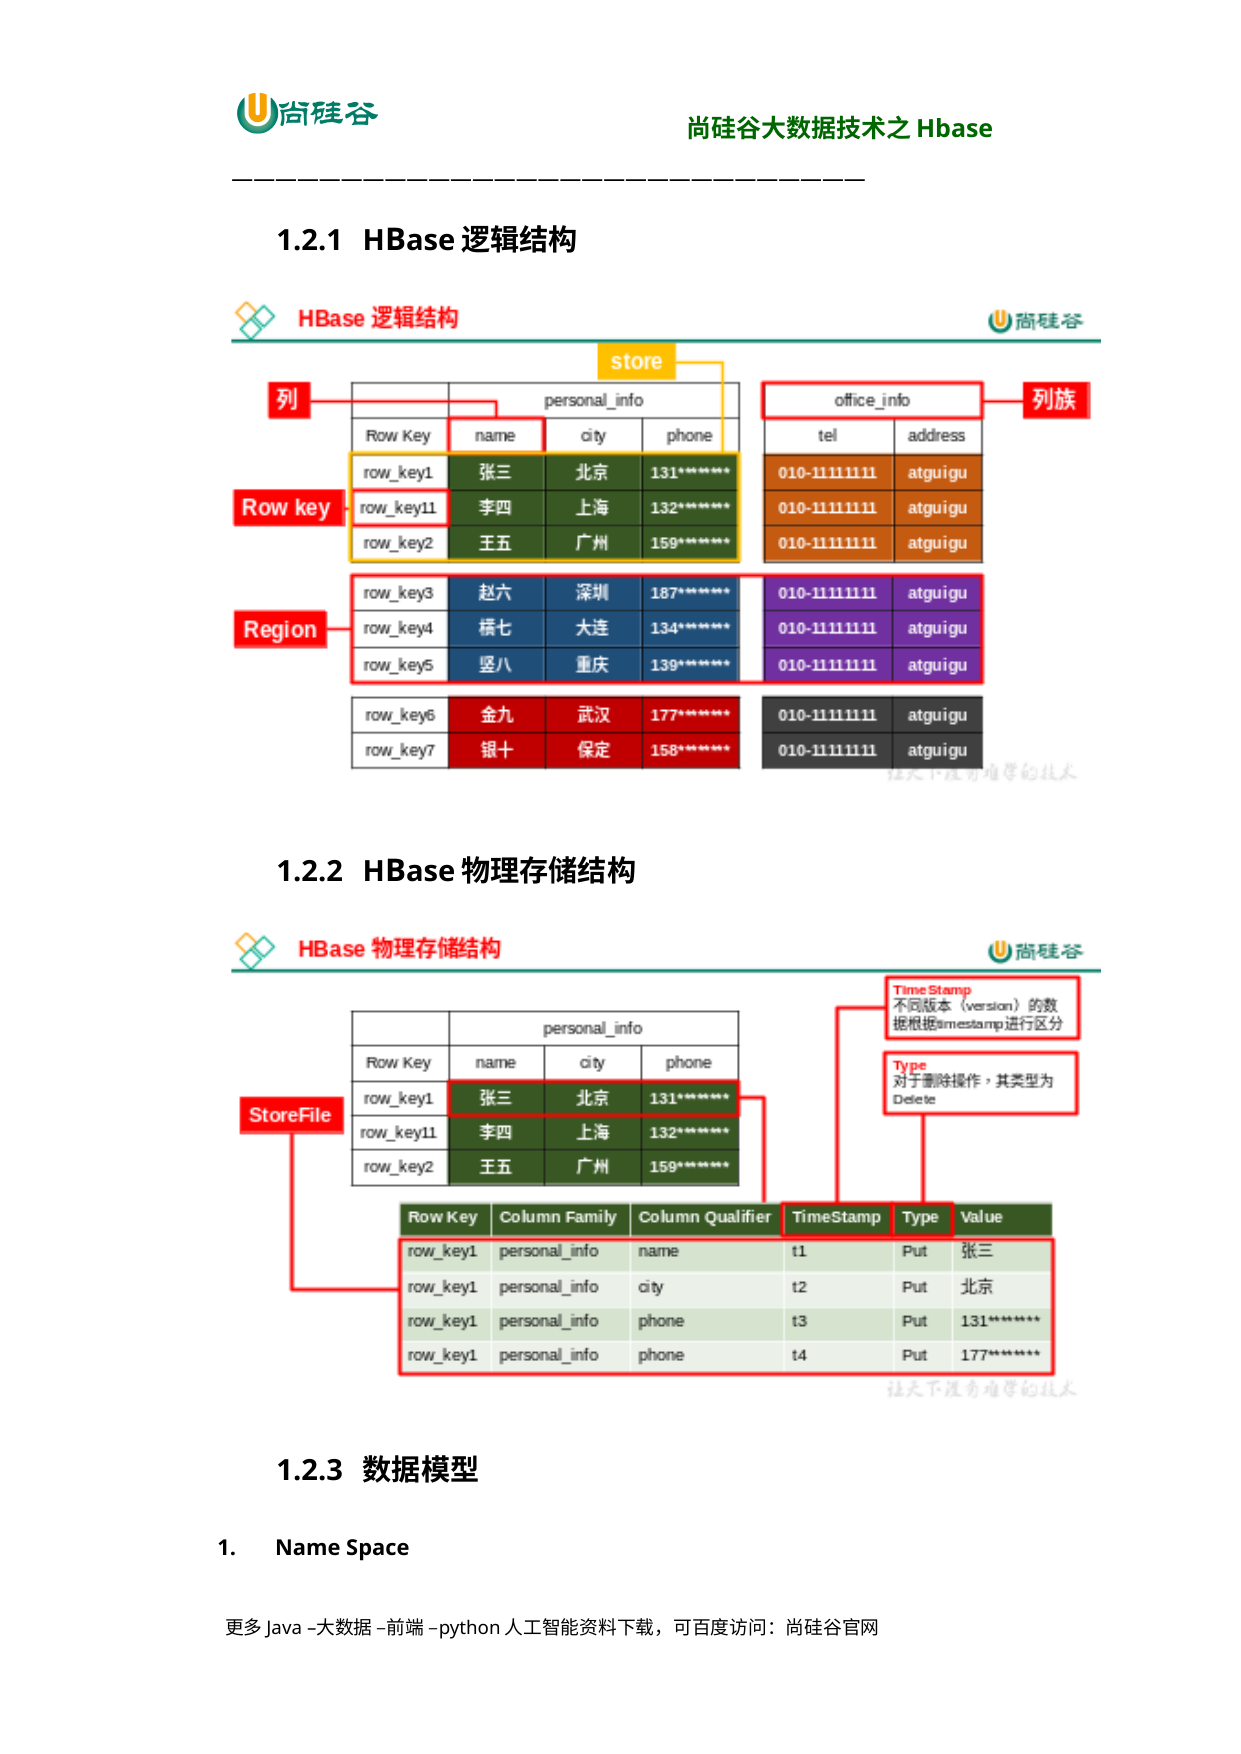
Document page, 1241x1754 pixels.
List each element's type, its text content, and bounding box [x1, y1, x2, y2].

subtitle HBase物理存储结构 [276, 837, 1053, 902]
text Name Space [217, 1531, 1053, 1563]
subtitle 数据模型 [276, 1435, 1053, 1500]
subtitle HBase逻辑结构 [276, 206, 1053, 271]
picture [231, 88, 382, 138]
